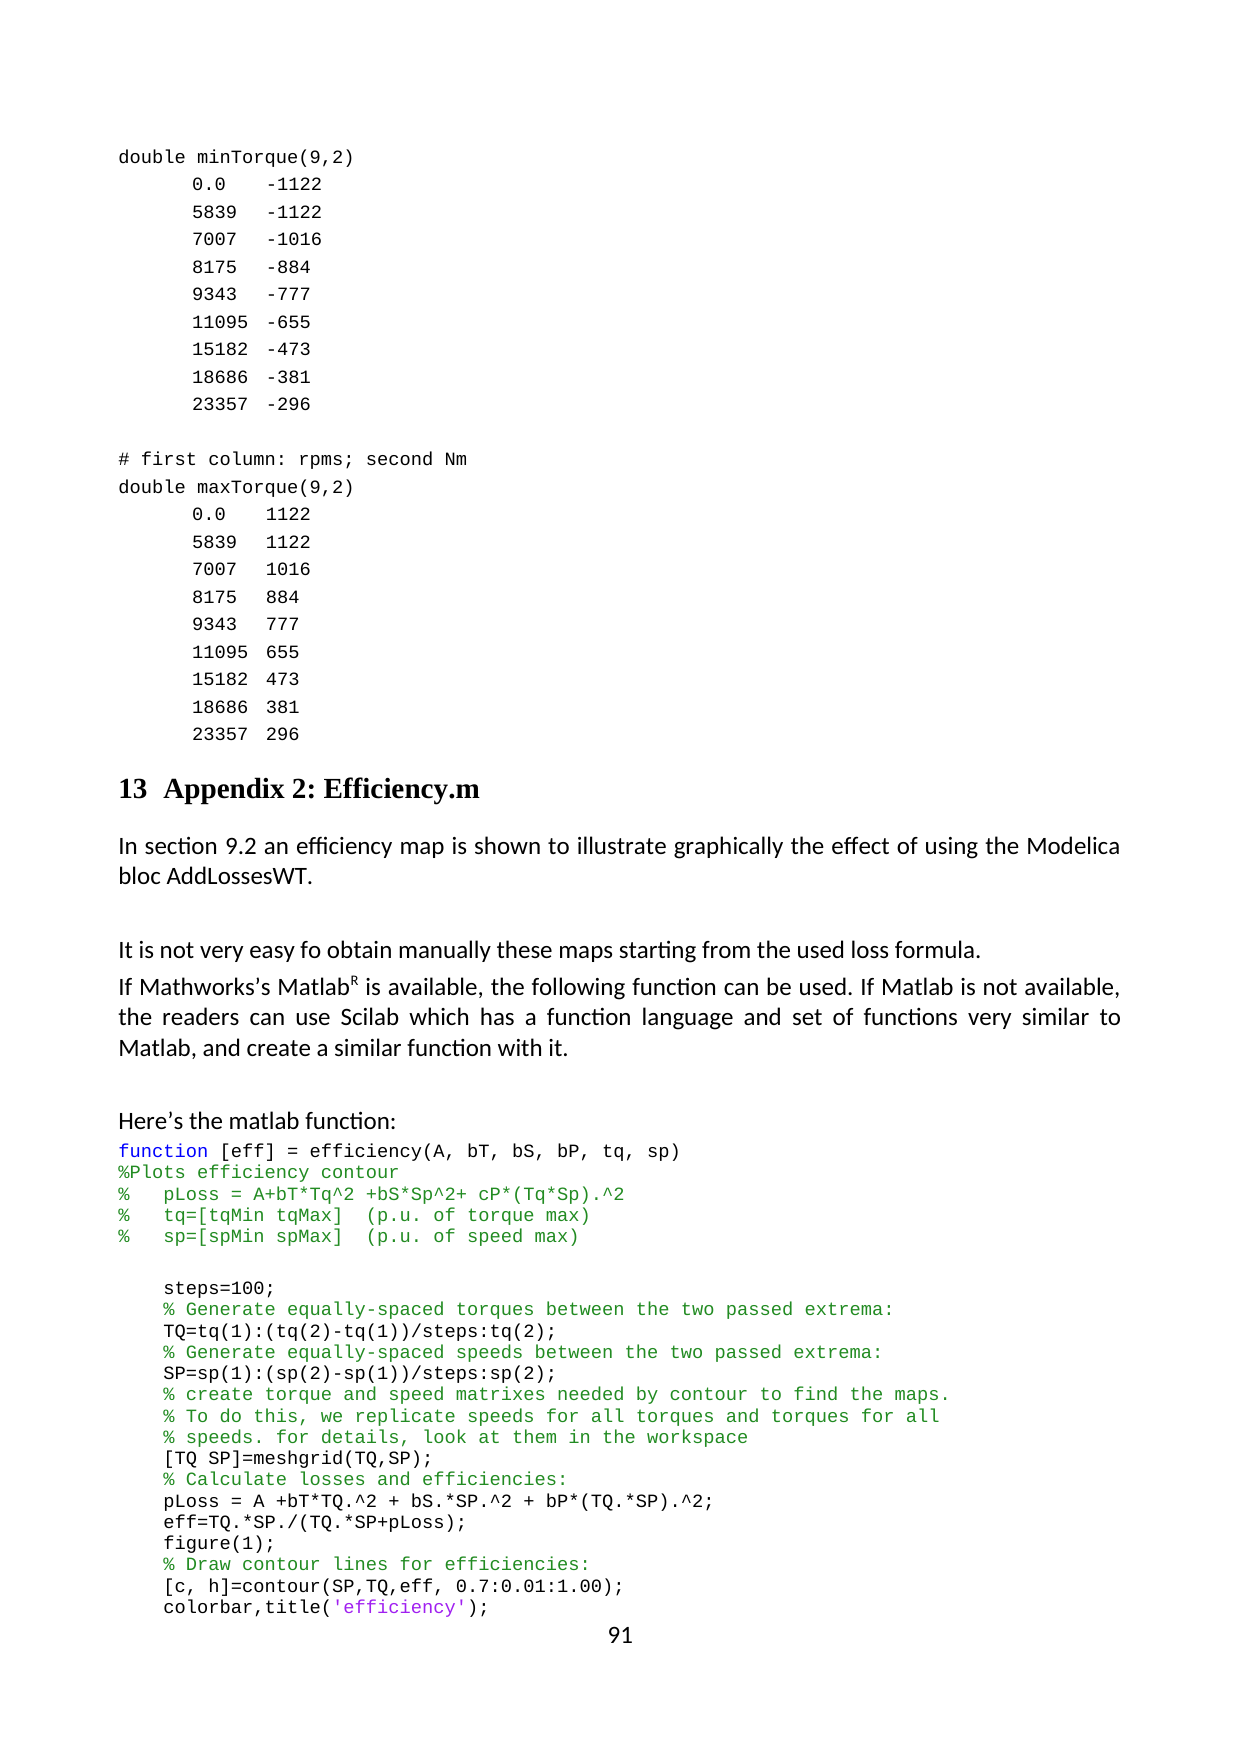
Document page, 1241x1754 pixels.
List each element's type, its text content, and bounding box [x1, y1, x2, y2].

text 5839 1122 [118, 533, 1122, 554]
text 15182 473 [118, 670, 1122, 691]
text % Draw contour lines for efficiencies: [118, 1555, 1122, 1576]
subtitle Appendix 2: Efficiency.m [118, 771, 1122, 805]
text 9343 777 [118, 615, 1122, 636]
text 0.0 1122 [118, 505, 1122, 526]
text 23357 -296 [118, 395, 1122, 416]
text 0.0 -1122 [118, 175, 1122, 196]
text 8175 -884 [118, 258, 1122, 279]
text % tq=[tqMin tqMax] (p.u. of torque max) [118, 1206, 1122, 1227]
text TQ=tq(1):(tq(2)-tq(1))/steps:tq(2); [118, 1321, 1122, 1343]
text 15182 -473 [118, 340, 1122, 361]
text colorbar,title('efficiency'); [118, 1598, 1122, 1619]
text 23357 296 [118, 725, 1122, 746]
text 18686 -381 [118, 368, 1122, 389]
text %Plots efficiency contour [118, 1163, 1122, 1184]
text 18686 381 [118, 698, 1122, 719]
text % Calculate losses and efficiencies: [118, 1470, 1122, 1491]
text function [eff] = efficiency(A, bT, bS, bP, tq, sp) [118, 1142, 1122, 1163]
text % Generate equally-spaced speeds between the two passed extrema: [118, 1343, 1122, 1364]
text Here’s the matlab function: [118, 1105, 1122, 1136]
text # first column: rpms; second Nm [118, 450, 1122, 471]
text eff=TQ.*SP./(TQ.*SP+pLoss); [118, 1513, 1122, 1534]
text It is not very easy fo obtain manually these maps starting from the used loss formula. [118, 934, 1122, 964]
text 7007 1016 [118, 560, 1122, 581]
text % To do this, we replicate speeds for all torques and torques for all [118, 1406, 1122, 1428]
text If Mathworks’s MatlabR is available, the following function can be used. If Matlab is not available, the readers can use Scilab which has a function language and set of functions very similar to Matlab, and create a similar function with it. [118, 971, 1122, 1062]
text 7007 -1016 [118, 230, 1122, 251]
text % Generate equally-spaced torques between the two passed extrema: [118, 1300, 1122, 1321]
text % speeds. for details, look at them in the workspace [118, 1428, 1122, 1449]
text % pLoss = A+bT*Tq^2 +bS*Sp^2+ cP*(Tq*Sp).^2 [118, 1184, 1122, 1206]
text % create torque and speed matrixes needed by contour to find the maps. [118, 1385, 1122, 1406]
text SP=sp(1):(sp(2)-sp(1))/steps:sp(2); [118, 1364, 1122, 1385]
text In section 8.2 an efficiency map is shown to illustrate graphically the effect of using the Modelica bloc AddLossesWT. [118, 830, 1122, 891]
text 9343 -777 [118, 285, 1122, 306]
text % sp=[spMin spMax] (p.u. of speed max) [118, 1227, 1122, 1248]
text double minTorque(9,2) [118, 148, 1122, 169]
text [TQ SP]=meshgrid(TQ,SP); [118, 1449, 1122, 1470]
text 11095 655 [118, 643, 1122, 664]
text steps=100; [118, 1279, 1122, 1300]
text [c, h]=contour(SP,TQ,eff, 0.7:0.01:1.00); [118, 1576, 1122, 1598]
text pLoss = A +bT*TQ.^2 + bS.*SP.^2 + bP*(TQ.*SP).^2; [118, 1491, 1122, 1513]
text 8175 884 [118, 588, 1122, 609]
text double maxTorque(9,2) [118, 478, 1122, 499]
text 11095 -655 [118, 313, 1122, 334]
text 5839 -1122 [118, 203, 1122, 224]
text figure(1); [118, 1534, 1122, 1555]
